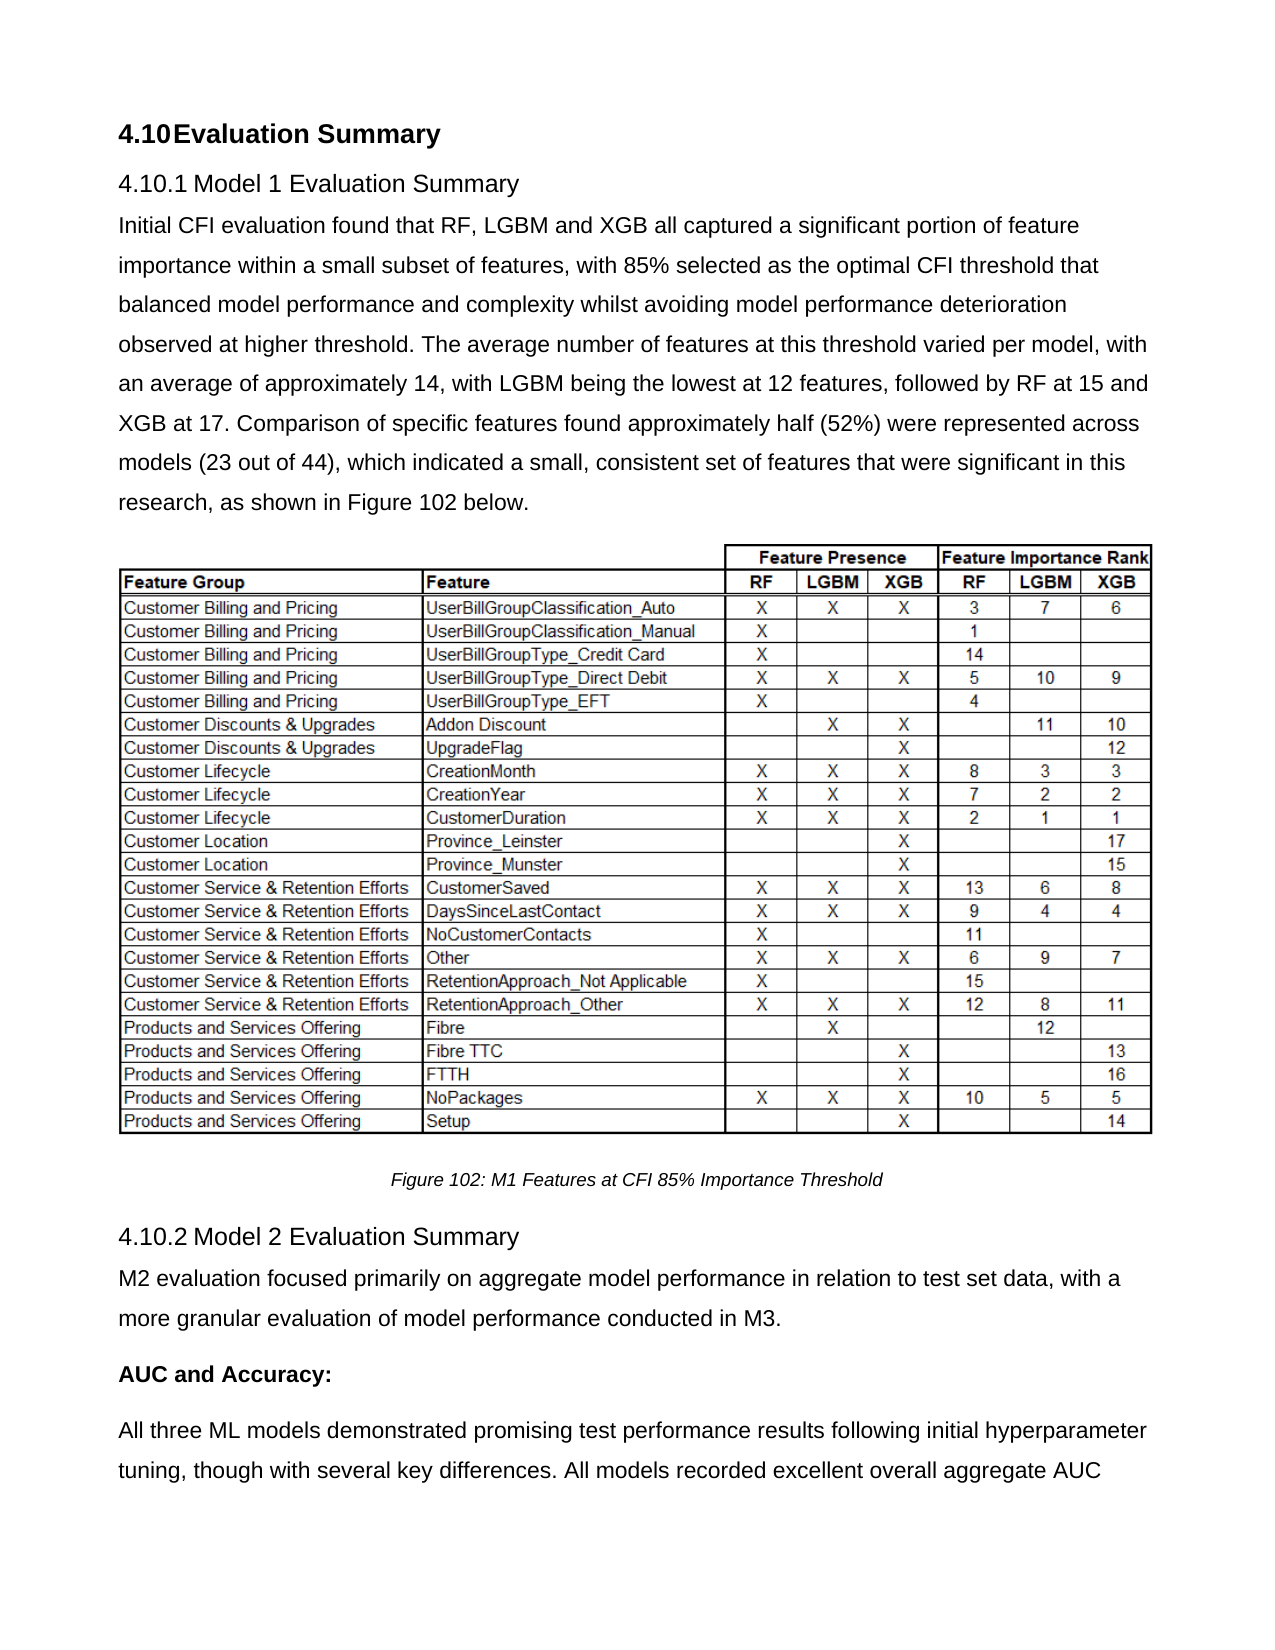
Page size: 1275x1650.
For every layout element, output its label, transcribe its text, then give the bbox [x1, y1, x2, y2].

picture [118, 544, 1157, 1140]
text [118, 1417, 1157, 1483]
subtitle Evaluation Summary [118, 118, 1157, 149]
text AUC and Accuracy: [118, 1361, 1157, 1387]
text M2 evaluation focused primarily on aggregate model performance in relation to test set data, with a more granular evaluation of model performance conducted in M3. [118, 1265, 1157, 1331]
text Initial CFI evaluation found that RF, LGBM and XGB all captured a significant portion of feature importance within a small subset of features, with 85% selected as the optimal CFI threshold that balanced model performance and complexity whilst avoiding model performance deterioration observed at higher threshold. The average number of features at this threshold varied per model, with an average of approximately 14, with LGBM being the lowest at 12 features, followed by RF at 15 and XGB at 17. Comparison of specific features found approximately half (52%) were represented across models (23 out of 44), which indicated a small, consistent set of features that were significant in this research, as shown in Figure 102 below. [118, 212, 1157, 515]
subtitle Model 1 Evaluation Summary [118, 169, 1157, 198]
subtitle Model 2 Evaluation Summary [118, 1222, 1157, 1251]
